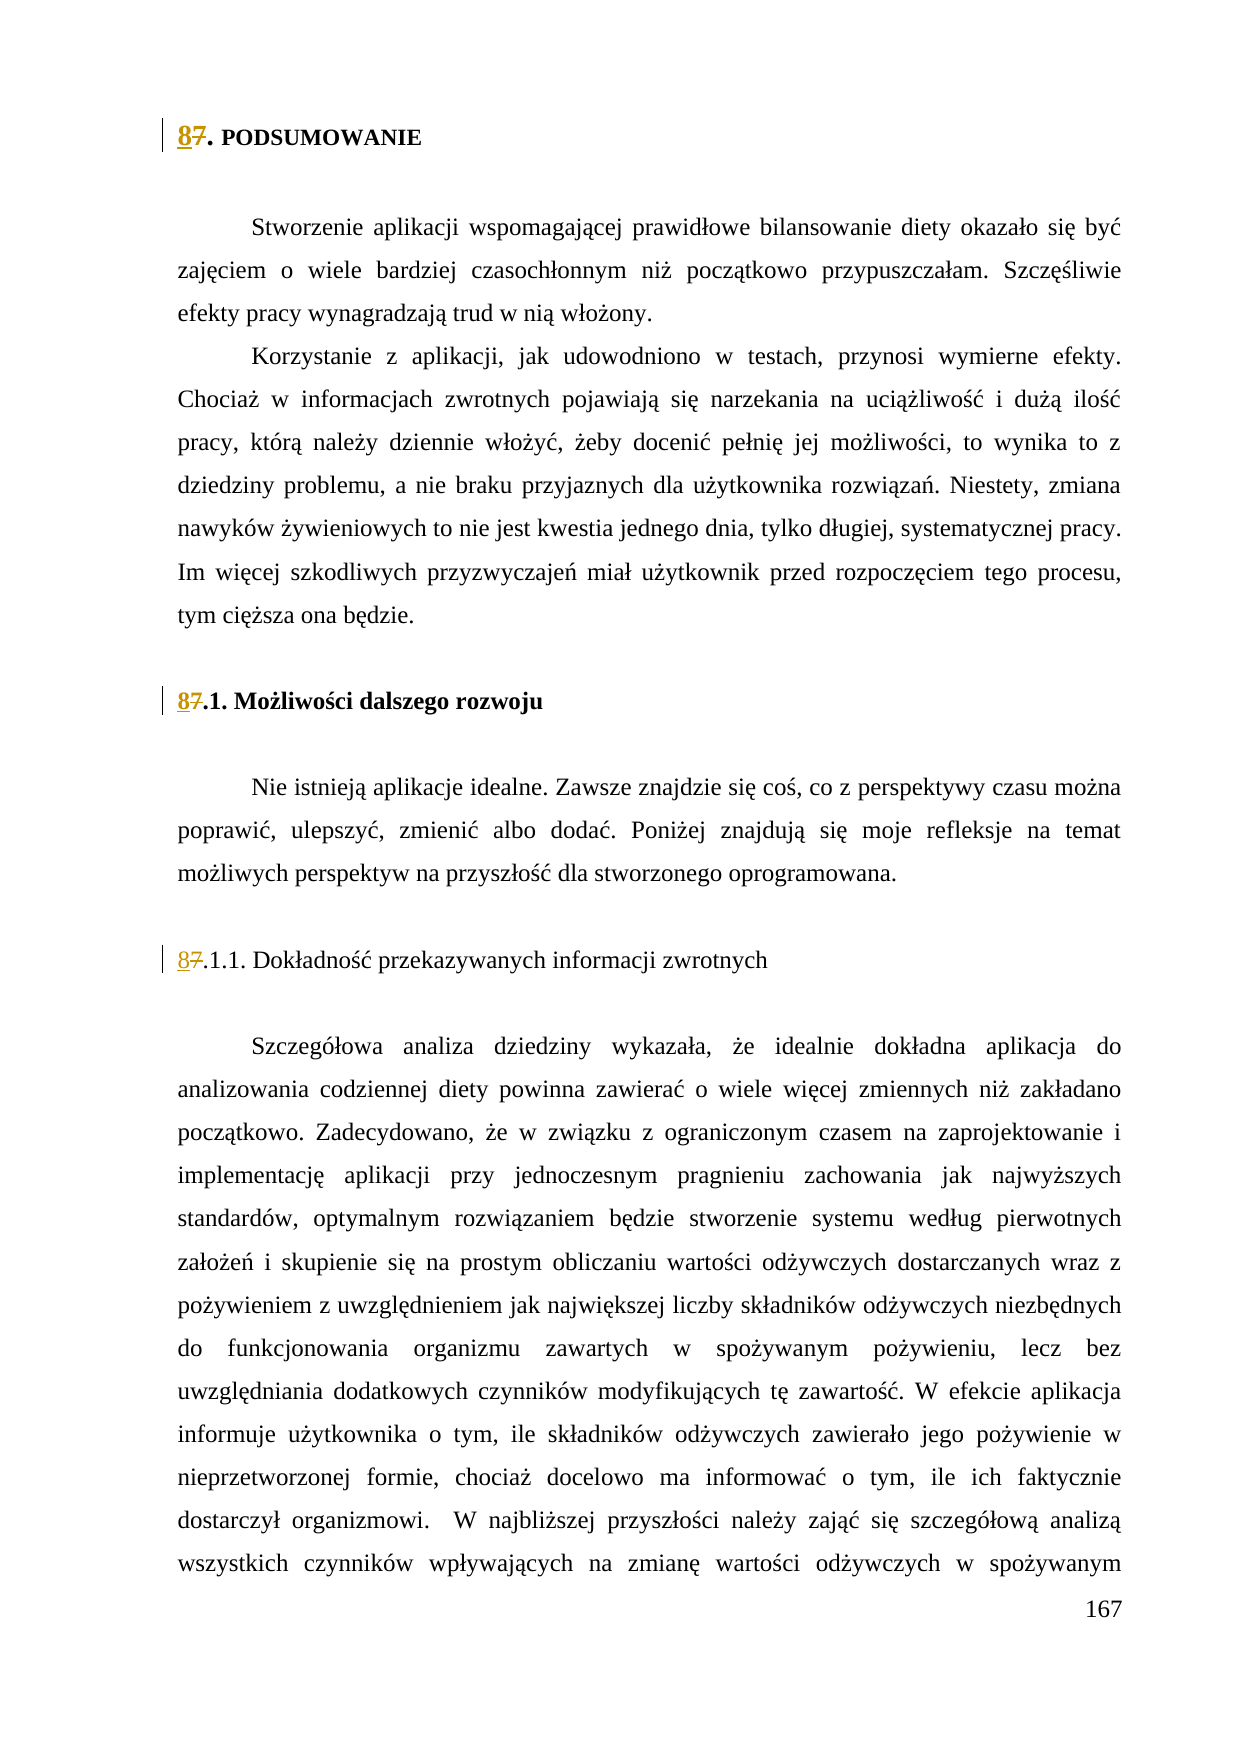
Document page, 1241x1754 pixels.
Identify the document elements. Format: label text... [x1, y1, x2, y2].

text Nie istnieją aplikacje idealne. Zawsze znajdzie się coś, co z perspektywy czasu można poprawić, ulepszyć, zmienić albo dodać. Poniżej znajdują się moje refleksje na temat możliwych perspektyw na przyszłość dla stworzonego oprogramowana. [177, 772, 1122, 887]
text Stworzenie aplikacji wspomagającej prawidłowe bilansowanie diety okazało się być zajęciem o wiele bardziej czasochłonnym niż początkowo przypuszczałam. Szczęśliwie efekty pracy wynagradzają trud w nią włożony. [177, 212, 1122, 327]
subtitle .1. Możliwości dalszego rozwoju [177, 686, 1122, 715]
subtitle .1.1. Dokładność przekazywanych informacji zwrotnych [177, 945, 1122, 973]
subtitle . podsumowanie [177, 118, 1122, 152]
text Korzystanie z aplikacji, jak udowodniono w testach, przynosi wymierne efekty. Chociaż w informacjach zwrotnych pojawiają się narzekania na uciążliwość i dużą ilość pracy, którą należy dziennie włożyć, żeby docenić pełnię jej możliwości, to wynika to z dziedziny problemu, a nie braku przyjaznych dla użytkownika rozwiązań. Niestety, zmiana nawyków żywieniowych to nie jest kwestia jednego dnia, tylko długiej, systematycznej pracy. Im więcej szkodliwych przyzwyczajeń miał użytkownik przed rozpoczęciem tego procesu, tym cięższa ona będzie. [177, 341, 1122, 628]
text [177, 1031, 1122, 1577]
